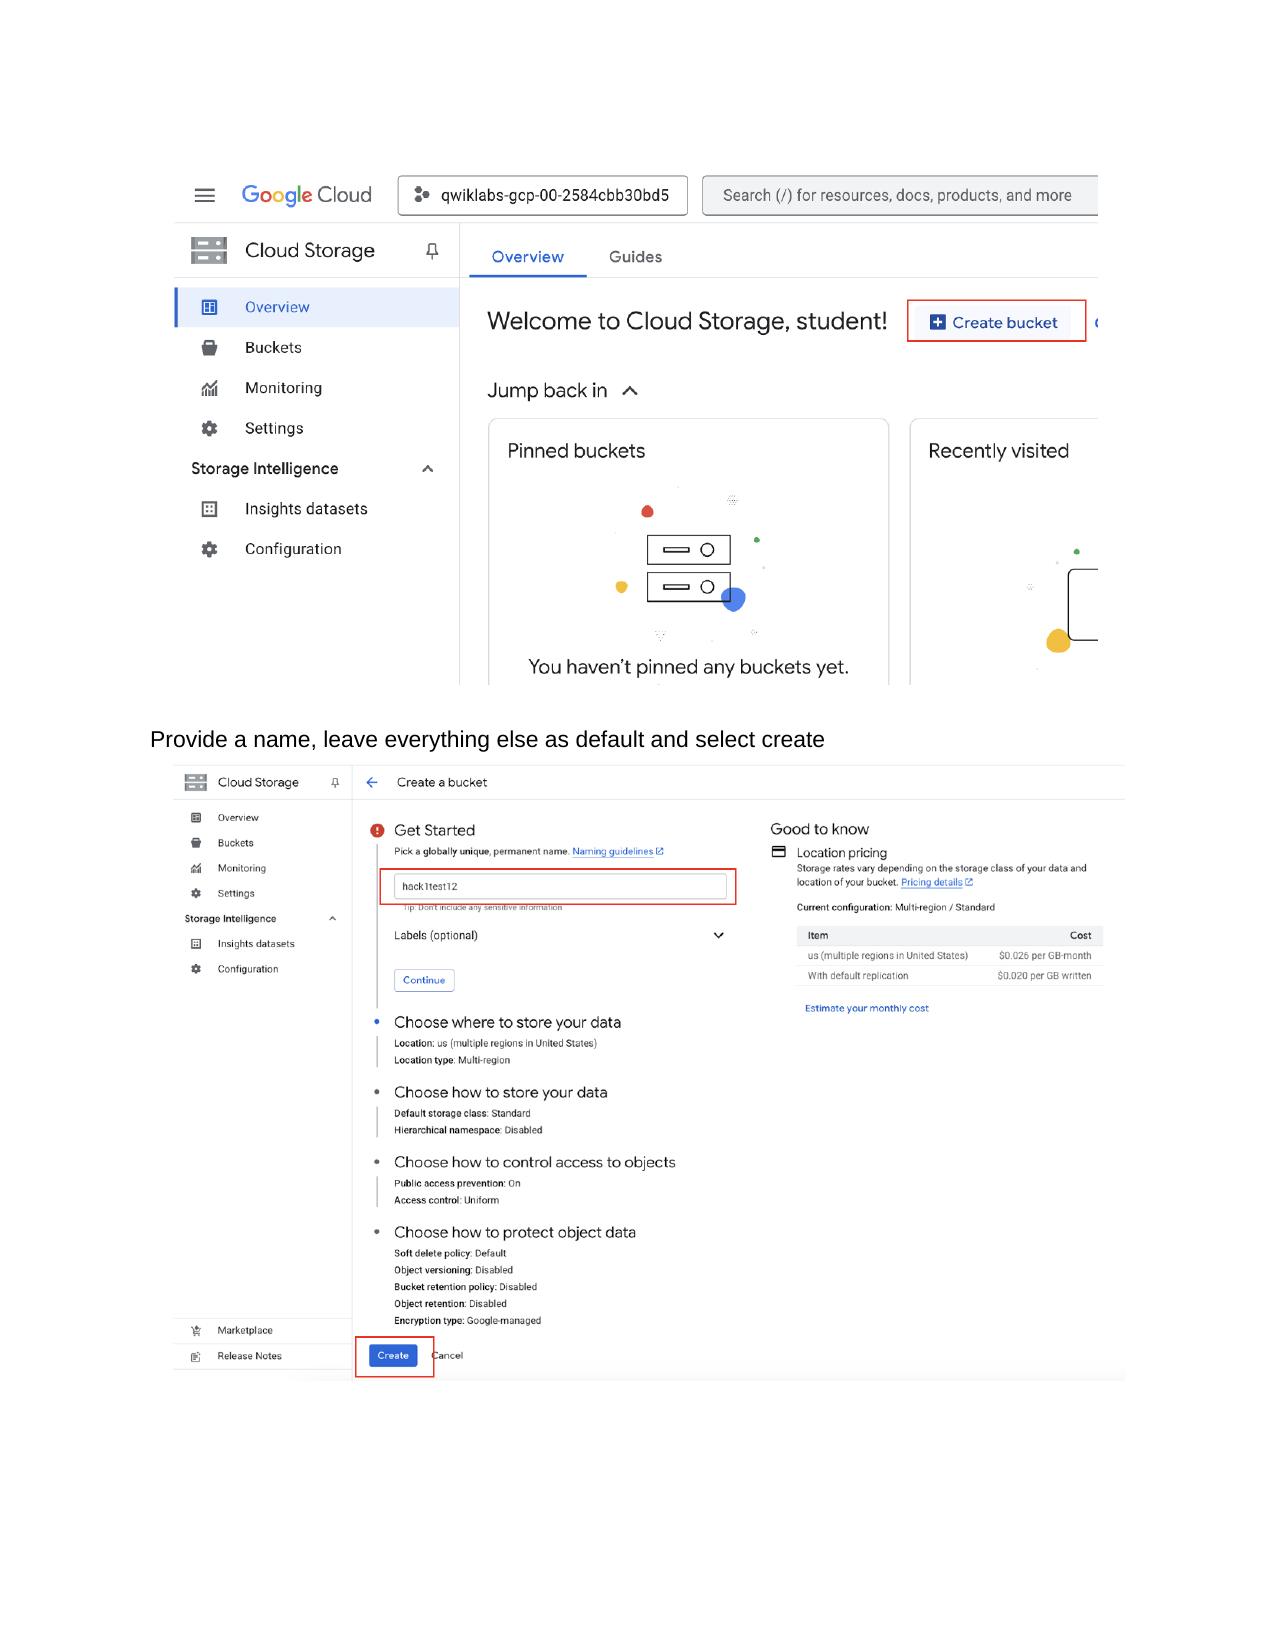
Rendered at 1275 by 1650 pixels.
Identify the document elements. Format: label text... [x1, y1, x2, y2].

picture [150, 150, 1125, 692]
text Provide a name, leave everything else as default and select create [150, 726, 1125, 752]
picture [150, 756, 1125, 1381]
